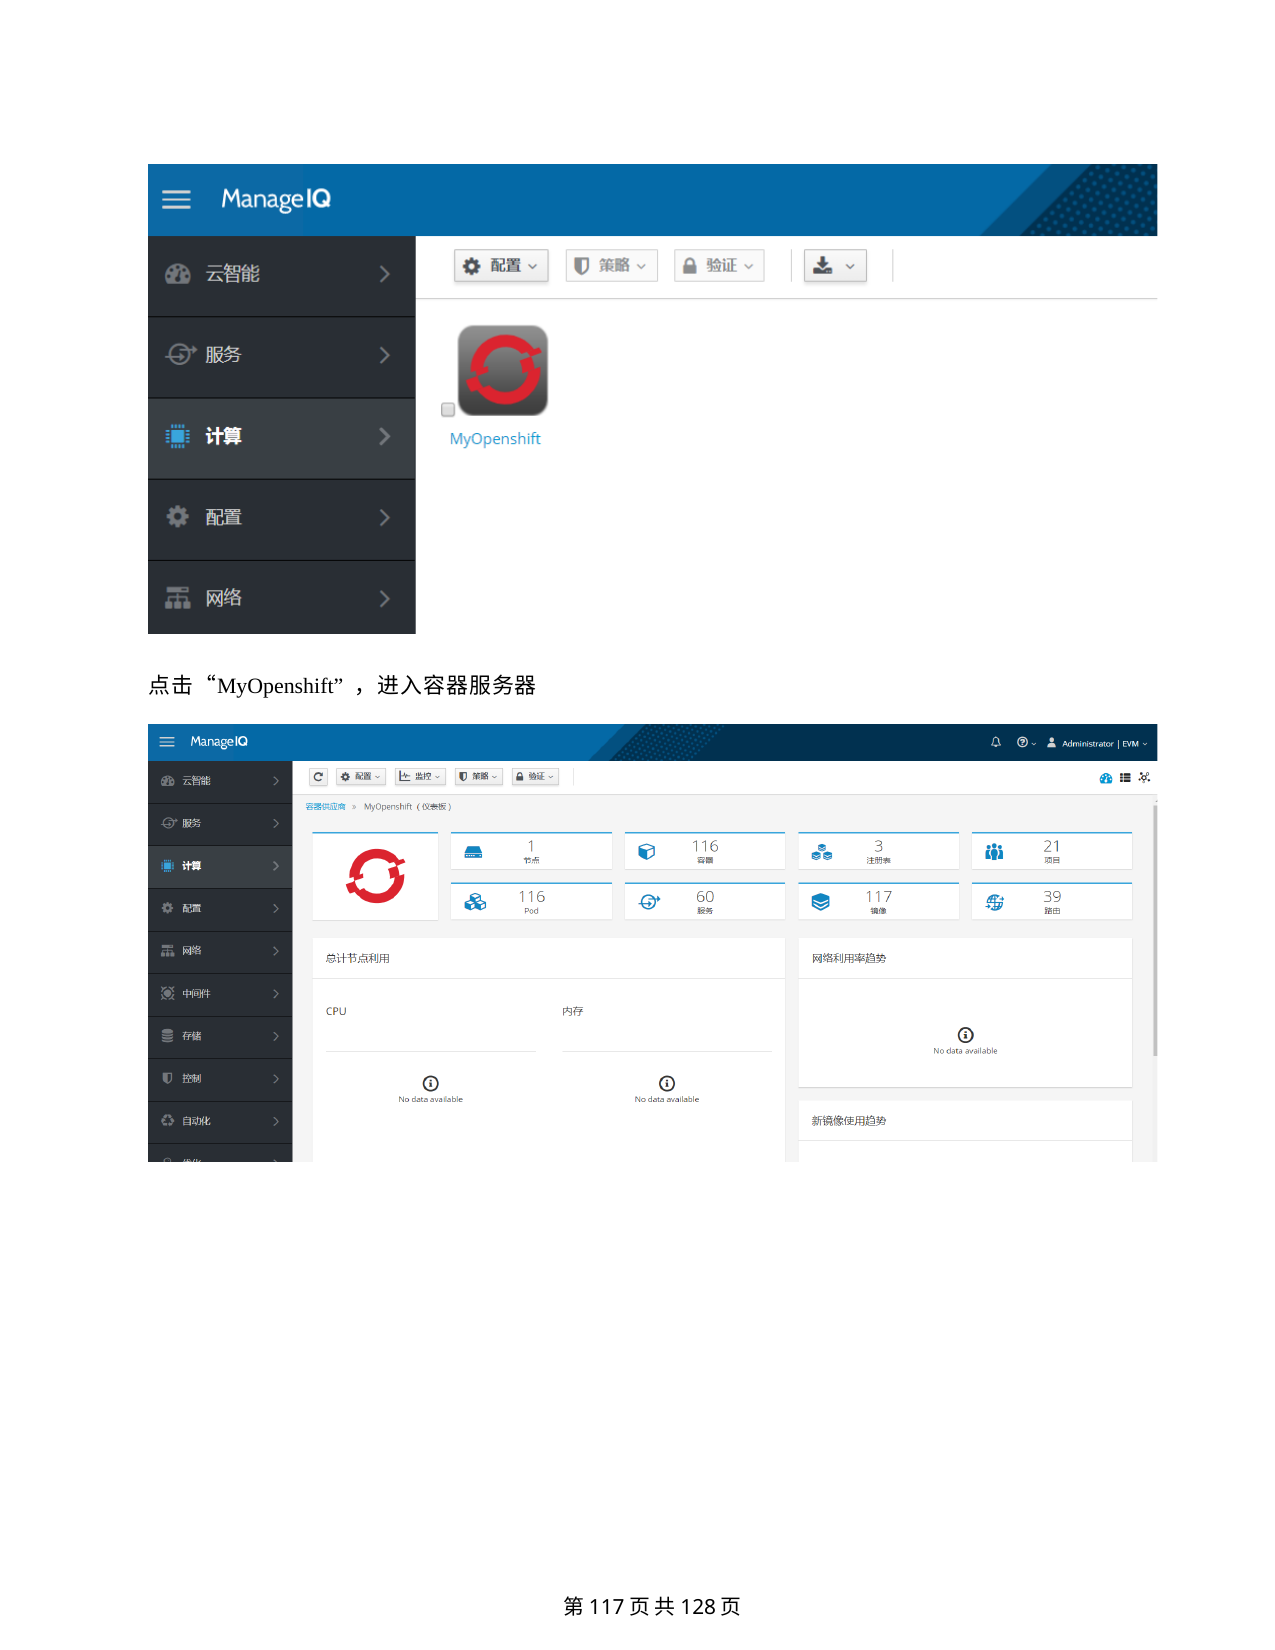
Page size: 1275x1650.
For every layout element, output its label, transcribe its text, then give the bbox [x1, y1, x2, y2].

text 点击“MyOpenshift”，进入容器服务器 [148, 665, 1156, 702]
picture [148, 724, 1158, 1162]
picture [148, 164, 1158, 634]
